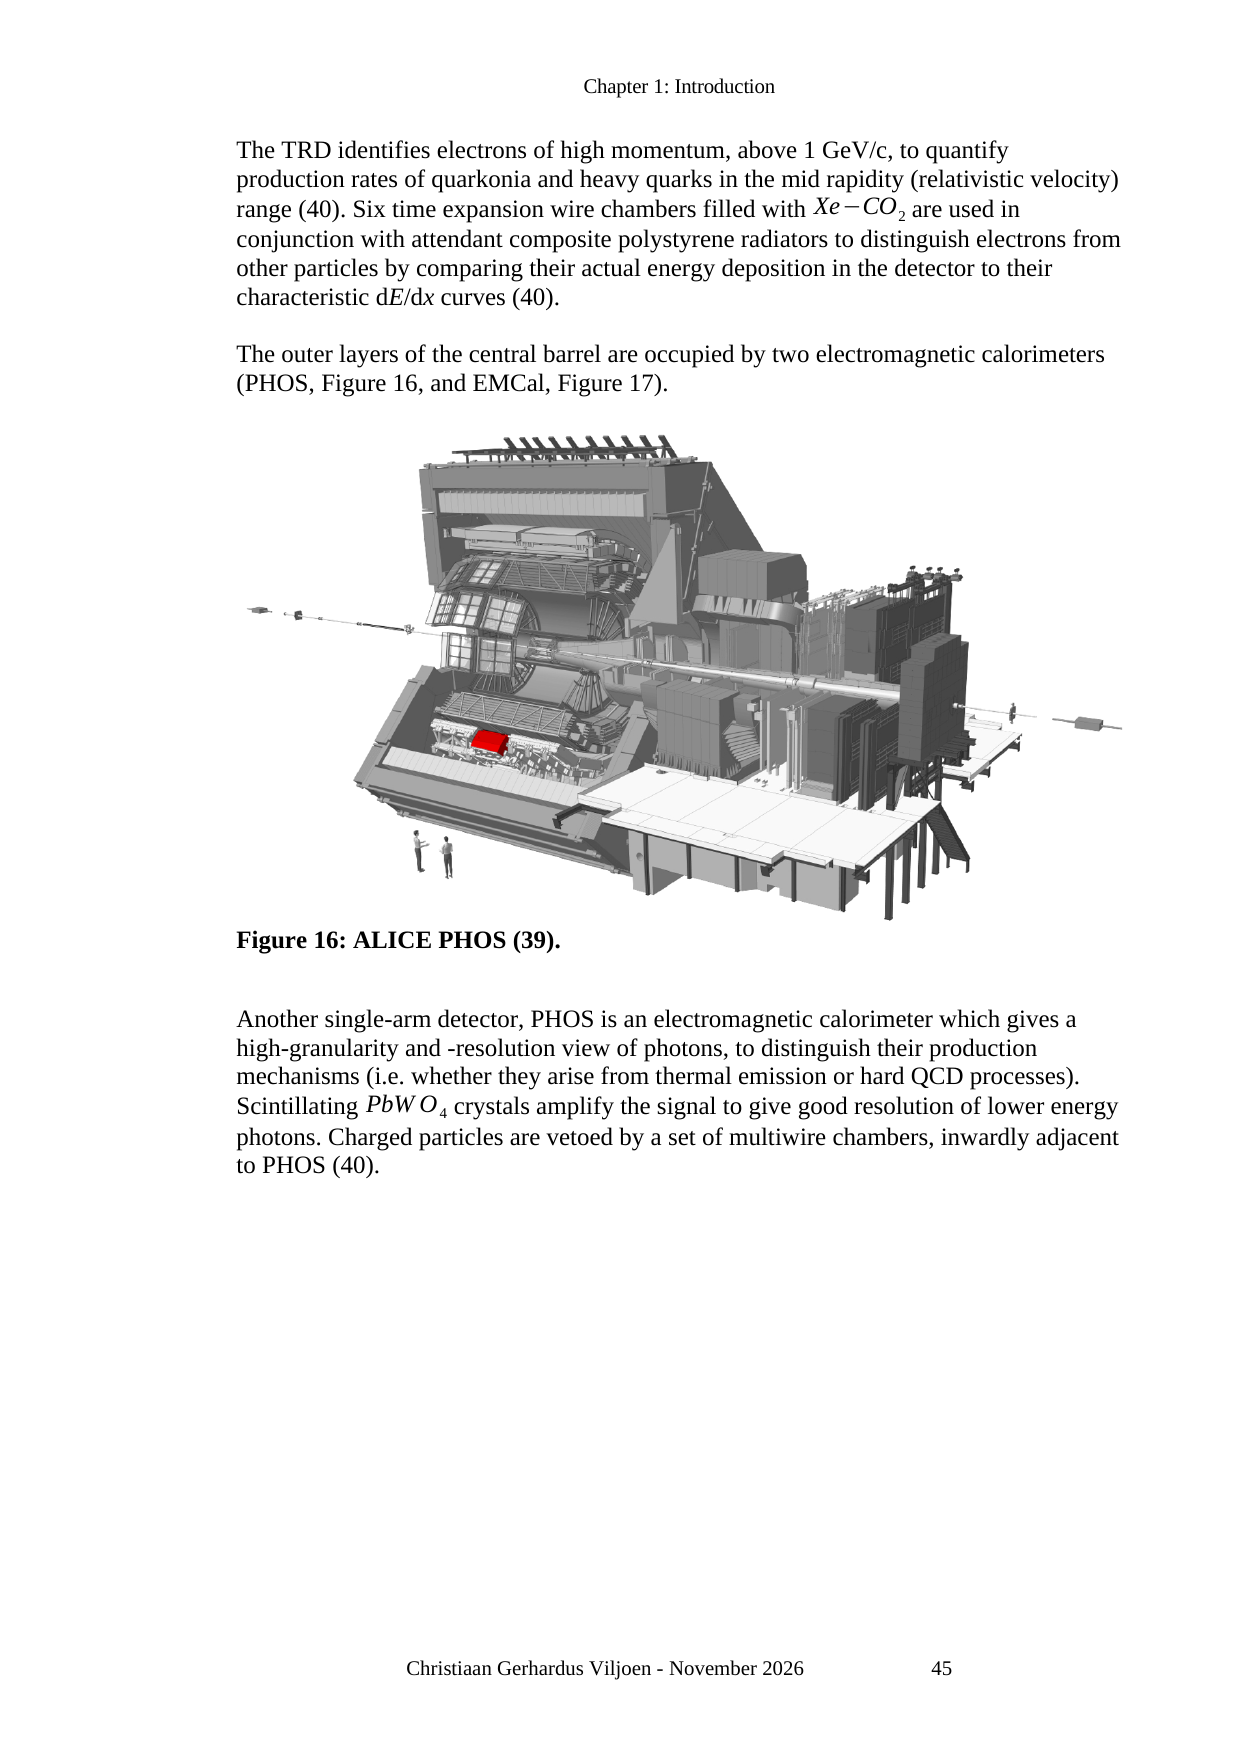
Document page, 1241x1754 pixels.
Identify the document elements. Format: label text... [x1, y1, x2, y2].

picture [236, 425, 1123, 926]
text The TRD identifies electrons of high momentum, above 1 GeV/c, to quantify production rates of quarkonia and heavy quarks in the mid rapidity (relativistic velocity) range . Six time expansion wire chambers filled with are used in conjunction with attendant composite polystyrene radiators to distinguish electrons from other particles by comparing their actual energy deposition in the detector to their characteristic dE/dx curves . [236, 135, 1122, 311]
text Figure 16: ALICE PHOS . [236, 926, 1122, 954]
text The outer layers of the central barrel are occupied by two electromagnetic calorimeters (PHOS, Figure 16, and EMCal, Figure 17). [236, 339, 1122, 397]
text Another single-arm detector, PHOS is an electromagnetic calorimeter which gives a high-granularity and -resolution view of photons, to distinguish their production mechanisms (i.e. whether they arise from thermal emission or hard QCD processes). Scintillating crystals amplify the signal to give good resolution of lower energy photons. Charged particles are vetoed by a set of multiwire chambers, inwardly adjacent to PHOS . [236, 1004, 1122, 1179]
